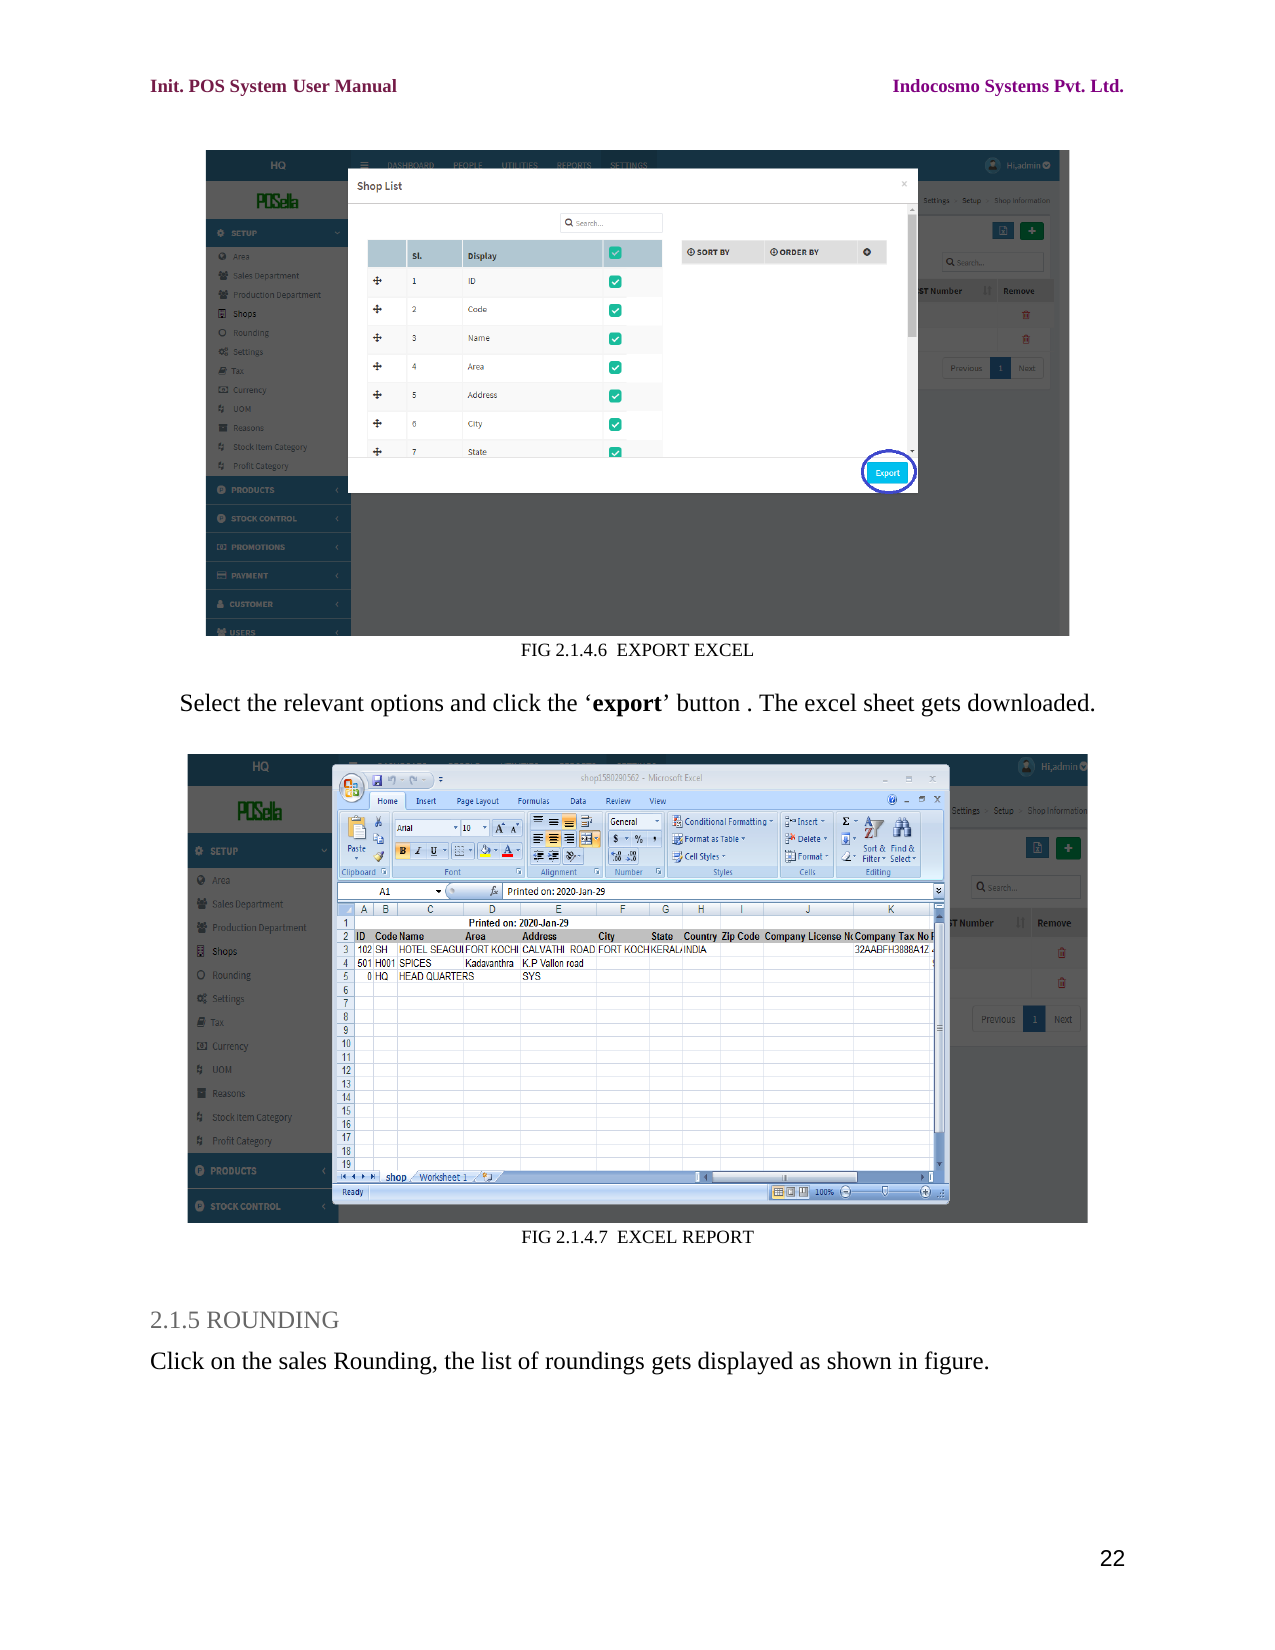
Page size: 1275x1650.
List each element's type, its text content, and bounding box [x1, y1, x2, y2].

text FIG 2.1.4.7 EXCEL REPORT [150, 1226, 1125, 1248]
text Click on the sales Rounding, the list of roundings gets displayed as shown in figure. [150, 1346, 1125, 1375]
subtitle 2.1.5 ROUNDING [150, 1305, 1125, 1334]
picture [187, 754, 1088, 1223]
picture [205, 150, 1070, 636]
text FIG 2.1.4.6 EXPORT EXCEL [150, 639, 1125, 661]
text Select the relevant options and click the ‘export’ button . The excel sheet gets downloaded. [150, 688, 1125, 717]
